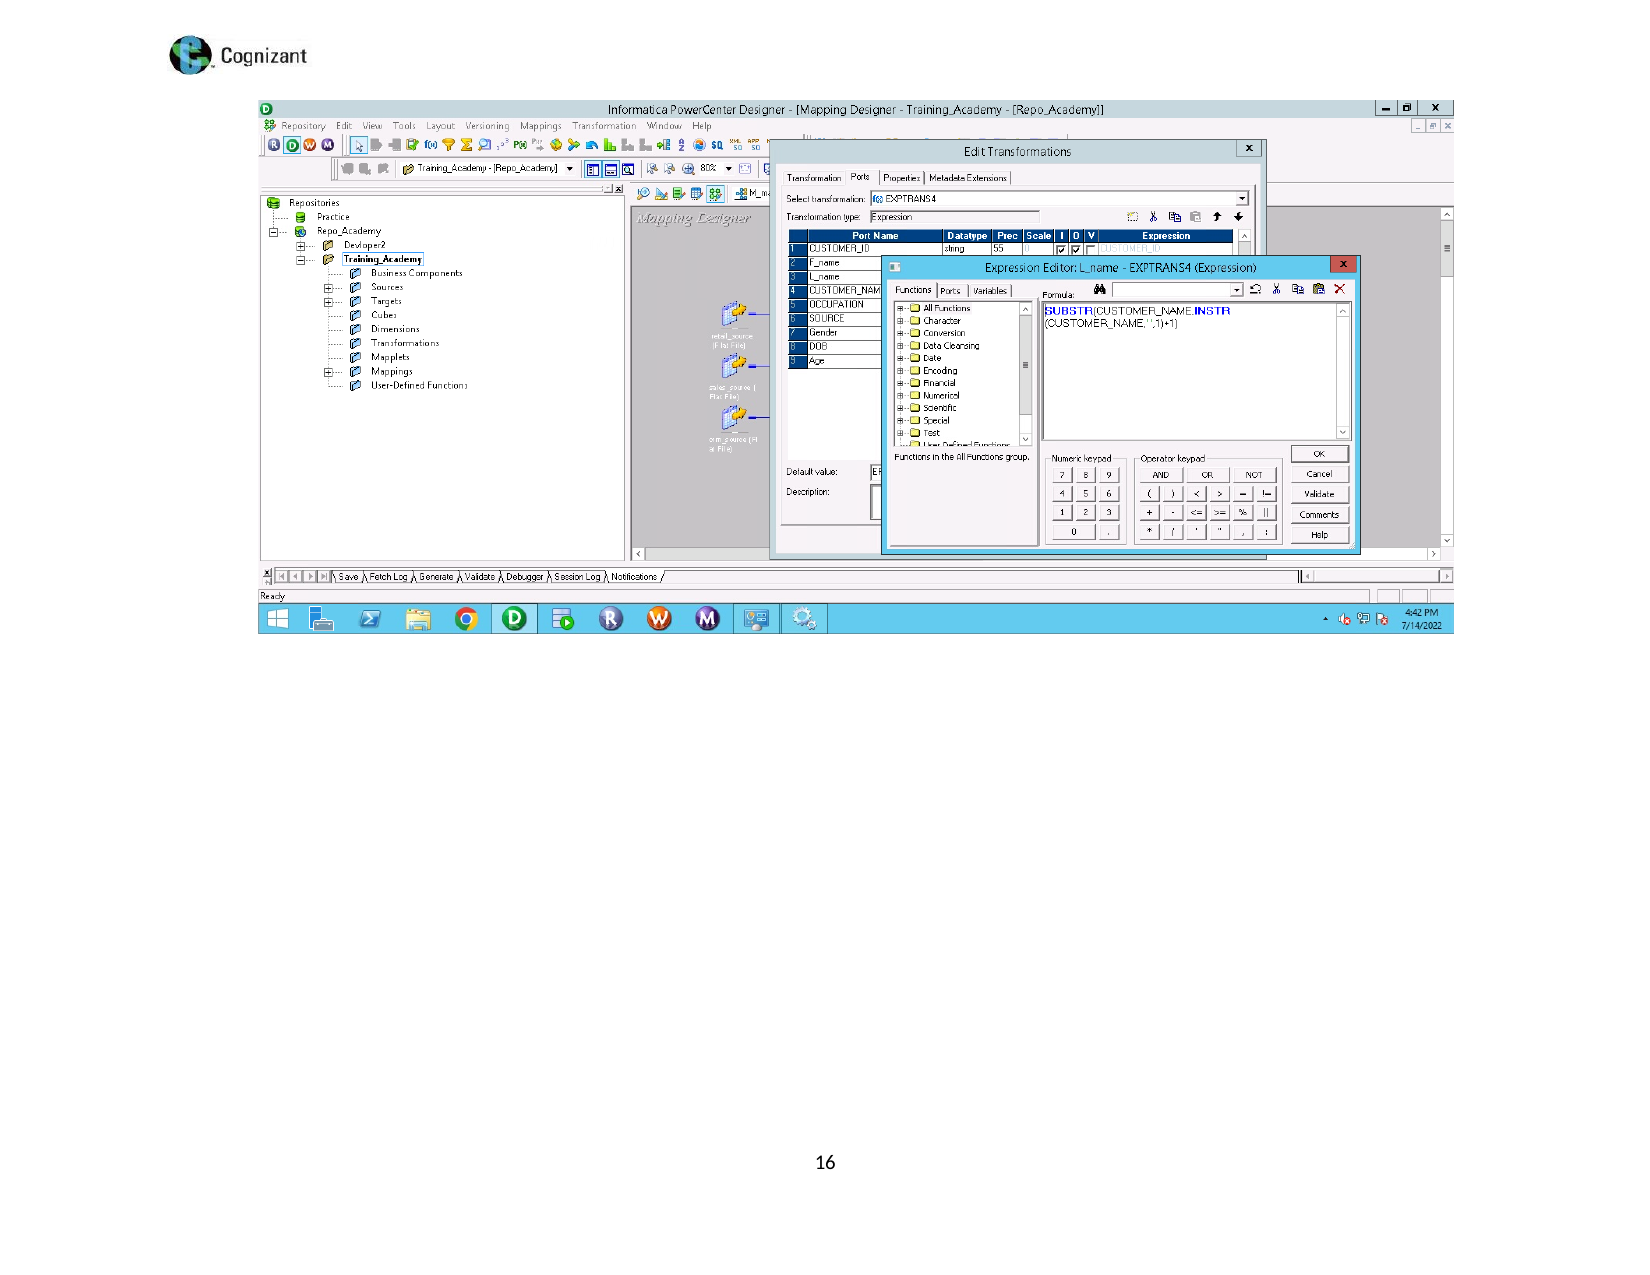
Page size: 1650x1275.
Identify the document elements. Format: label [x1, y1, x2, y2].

picture [167, 34, 313, 75]
